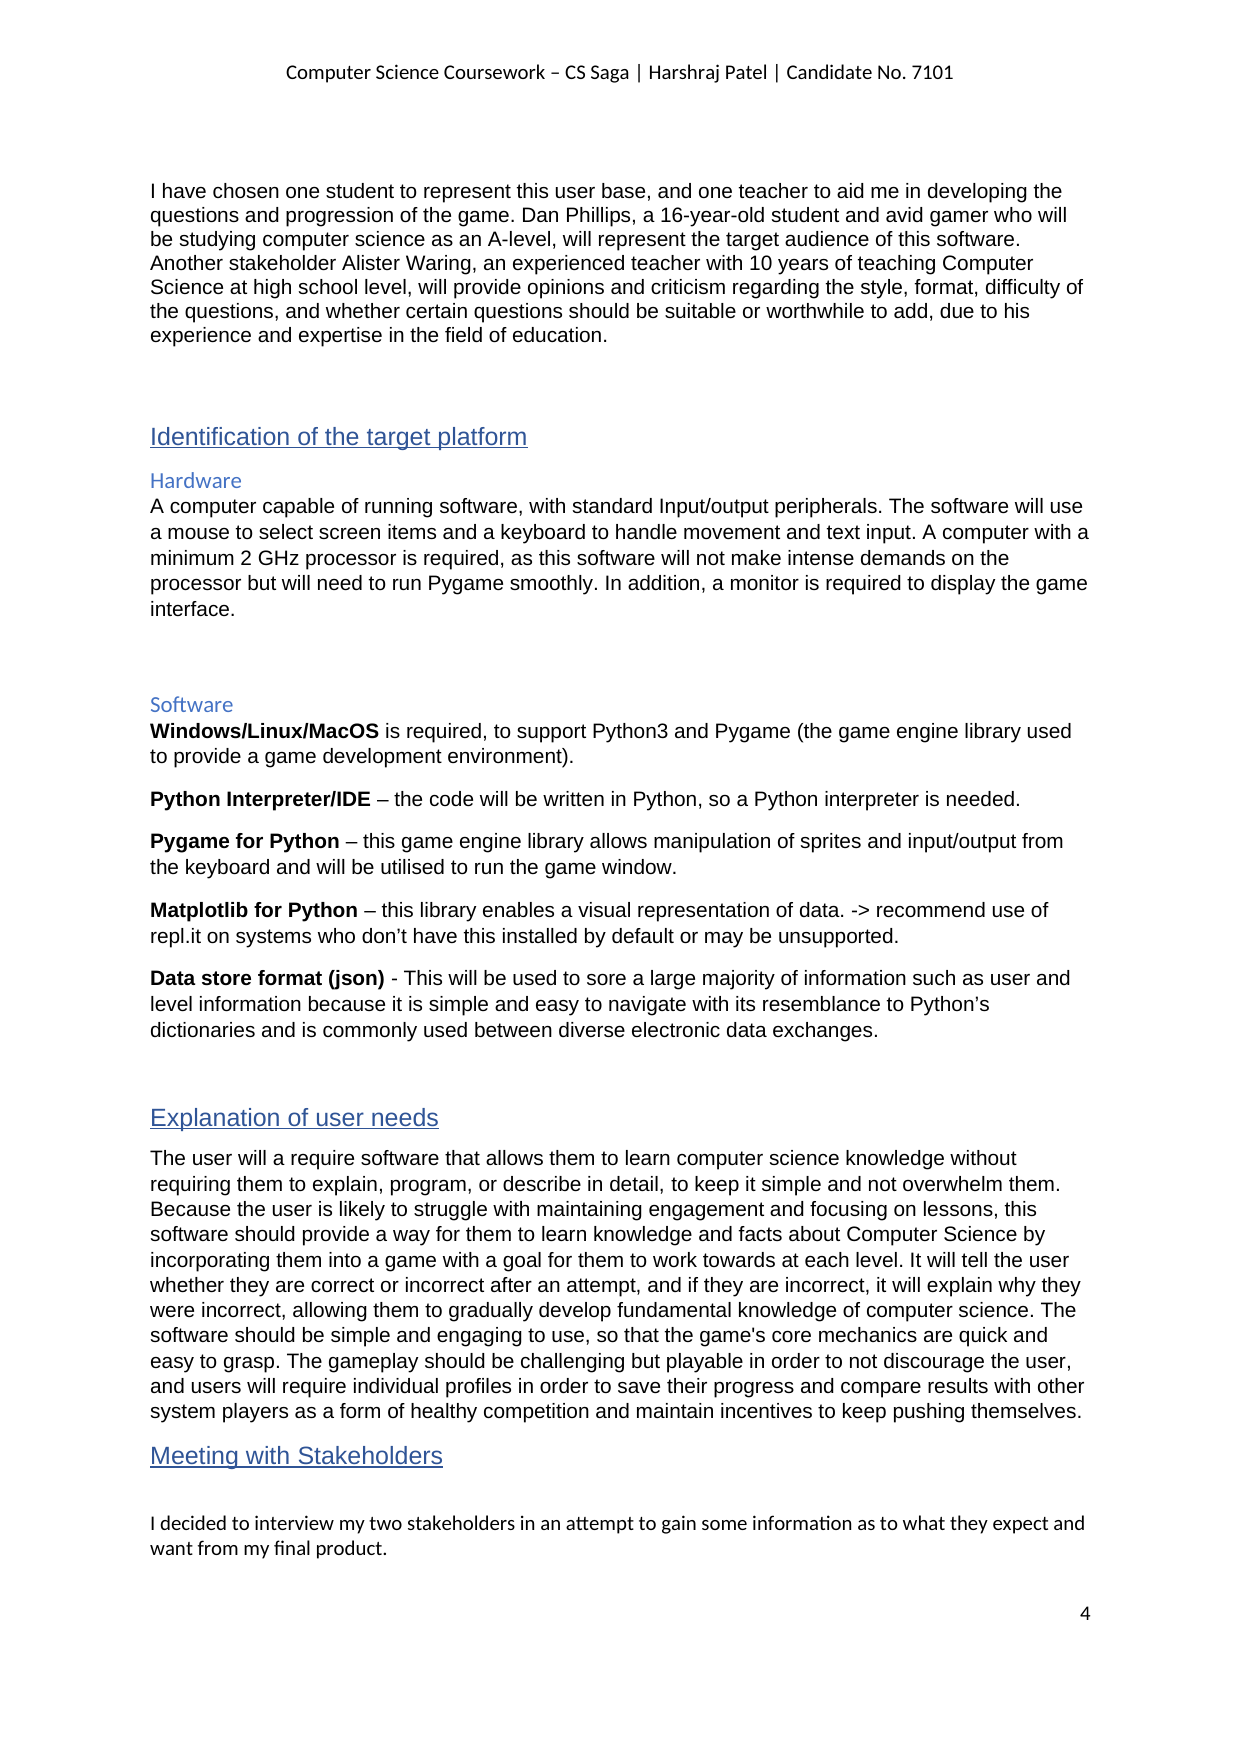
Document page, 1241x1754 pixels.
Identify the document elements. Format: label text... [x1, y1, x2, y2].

subtitle Identification of the target platform [150, 422, 1090, 451]
text Software [150, 690, 1090, 718]
subtitle Meeting with Stakeholders [150, 1441, 1090, 1470]
text Hardware [150, 466, 1090, 494]
text The user will a require software that allows them to learn computer science knowledge without requiring them to explain, program, or describe in detail, to keep it simple and not overwhelm them. Because the user is likely to struggle with maintaining engagement and focusing on lessons, this software should provide a way for them to learn knowledge and facts about Computer Science by incorporating them into a game with a goal for them to work towards at each level. It will tell the user whether they are correct or incorrect after an attempt, and if they are incorrect, it will explain why they were incorrect, allowing them to gradually develop fundamental knowledge of computer science. The software should be simple and engaging to use, so that the game's core mechanics are quick and easy to grasp. The gameplay should be challenging but playable in order to not discourage the user, and users will require individual profiles in order to save their progress and compare results with other system players as a form of healthy competition and maintain incentives to keep pushing themselves. [150, 1146, 1090, 1423]
text I decided to interview my two stakeholders in an attempt to gain some information as to what they expect and want from my final product. [150, 1510, 1090, 1561]
text A computer capable of running software, with standard Input/output peripherals. The software will use a mouse to select screen items and a keyboard to handle movement and text input. A computer with a minimum 2 GHz processor is required, as this software will not make intense demands on the processor but will need to run Pygame smoothly. In addition, a monitor is required to display the game interface. [150, 494, 1090, 621]
text Python Interpreter/IDE – the code will be written in Python, so a Python interpreter is needed. [150, 787, 1090, 811]
text I have chosen one student to represent this user base, and one teacher to aid me in developing the questions and progression of the game. Dan Phillips, a 16-year-old student and avid gamer who will be studying computer science as an A-level, will represent the target audience of this software. Another stakeholder Alister Waring, an experienced teacher with 10 years of teaching Computer Science at high school level, will provide opinions and criticism regarding the style, format, difficulty of the questions, and whether certain questions should be suitable or worthwhile to add, due to his experience and expertise in the field of education. [150, 179, 1090, 347]
text Data store format (json) - This will be used to sore a large majority of information such as user and level information because it is simple and easy to navigate with its resemblance to Python’s dictionaries and is commonly used between diverse electronic data exchanges. [150, 966, 1090, 1042]
text Matplotlib for Python – this library enables a visual representation of data. -> recommend use of repl.it on systems who don’t have this installed by default or may be unsupported. [150, 898, 1090, 947]
text Windows/Linux/MacOS is required, to support Python3 and Pygame (the game engine library used to provide a game development environment). [150, 718, 1090, 768]
text Pygame for Python – this game engine library allows manipulation of sprites and input/output from the keyboard and will be utilised to run the game window. [150, 829, 1090, 879]
subtitle Explanation of user needs [150, 1103, 1090, 1131]
